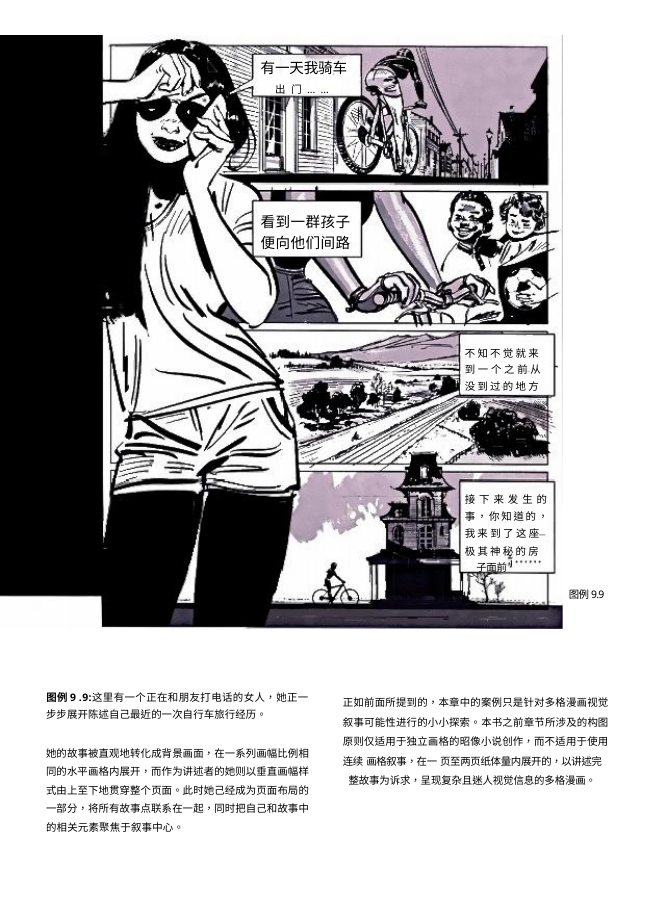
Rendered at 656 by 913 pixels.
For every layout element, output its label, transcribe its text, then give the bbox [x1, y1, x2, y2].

text 步步展开陈述自己最近的一次自行车旅行经历。 [46, 708, 332, 722]
text 看到一群孩子 便向他们间路 [260, 212, 351, 253]
text 她的故事被直观地转化成背景画面，在一系列画幅比例相 同的水平画格内展开，而作为讲述者的她则以垂直画幅样 式由上至下地贯穿整个页面。此时她己经成为页面布局的 一部分，将所有故事点联系在一起，同时把自己和故事中 的相关元素聚焦于叙事中心。 [46, 746, 311, 834]
text 图例9.9 [569, 588, 608, 601]
text 接 下 来 发 生 的 事，你知道的， 我来到了这座 [464, 492, 548, 541]
text 正如前面所提到的，本章中的案例只是针对多格漫画视觉 叙事可能性进行的小小探索。本书之前章节所涉及的构图 原则仅适用于独立画格的昭像小说创作，而不适用于使用 连续 画格叙事，在一 页至两页纸体量内展开的，以讲述完 整故事为诉求，呈现复杂且迷人视觉信息的多格漫画。 [343, 695, 608, 787]
text 出 门 … … [275, 83, 608, 96]
picture [0, 35, 563, 629]
text 有一天我骑车 [260, 59, 608, 77]
text 极其神秘的房 子面前 [464, 544, 541, 574]
